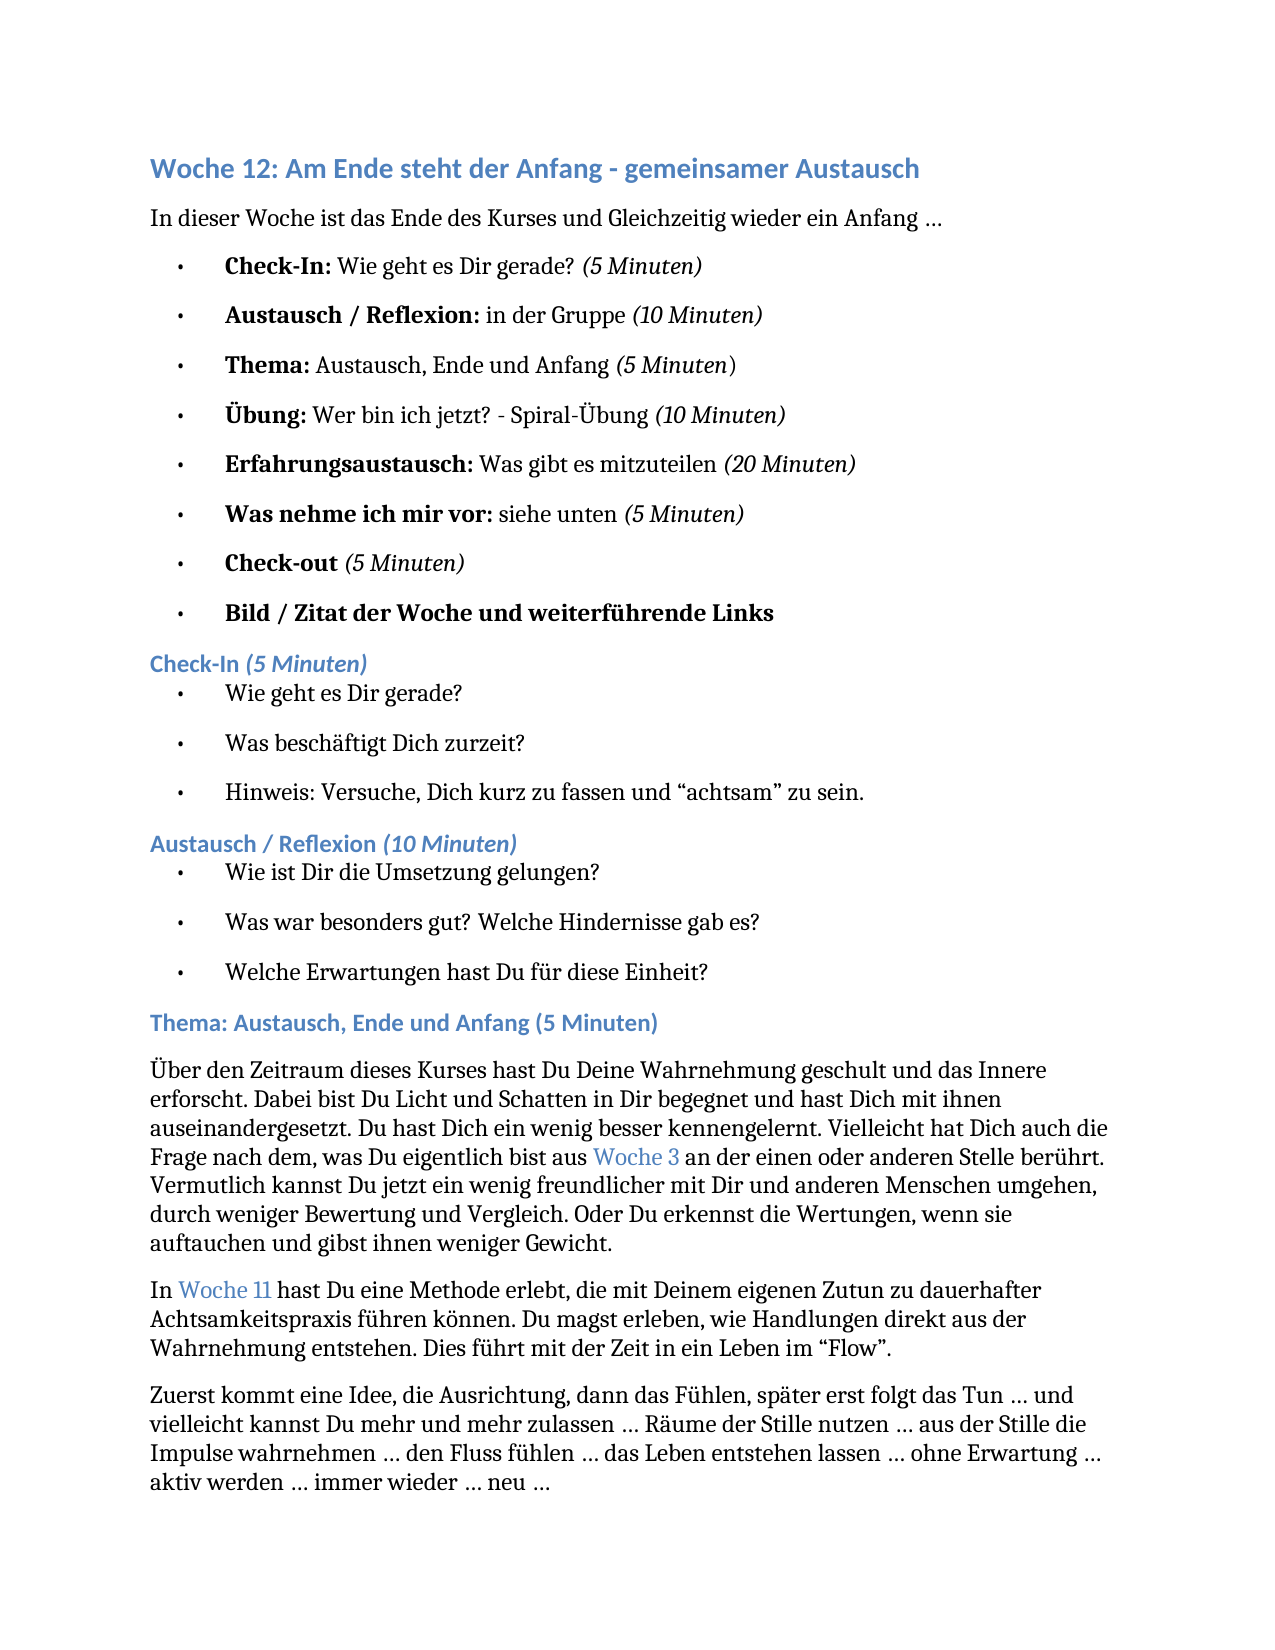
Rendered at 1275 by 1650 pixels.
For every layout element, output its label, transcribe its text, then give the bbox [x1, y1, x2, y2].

list Check-out (5 Minuten) [175, 549, 1125, 578]
text In dieser Woche ist das Ende des Kurses und Gleichzeitig wieder ein Anfang … [150, 204, 1125, 233]
list Check-In: Wie geht es Dir gerade? (5 Minuten) [175, 252, 1125, 281]
list Thema: Austausch, Ende und Anfang (5 Minuten) [175, 351, 1125, 380]
text In Woche 11 hast Du eine Methode erlebt, die mit Deinem eigenen Zutun zu dauerhafter Achtsamkeitspraxis führen können. Du magst erleben, wie Handlungen direkt aus der Wahrnehmung entstehen. Dies führt mit der Zeit in ein Leben im “Flow”. [150, 1276, 1125, 1363]
list Hinweis: Versuche, Dich kurz zu fassen und “achtsam” zu sein. [175, 778, 1125, 807]
subtitle Check-In (5 Minuten) [150, 648, 1125, 679]
list Was war besonders gut? Welche Hindernisse gab es? [175, 908, 1125, 937]
subtitle Austausch / Reflexion (10 Minuten) [150, 828, 1125, 858]
list Was beschäftigt Dich zurzeit? [175, 729, 1125, 757]
list Erfahrungsaustausch: Was gibt es mitzuteilen (20 Minuten) [175, 450, 1125, 479]
list Austausch / Reflexion: in der Gruppe (10 Minuten) [175, 301, 1125, 330]
text Über den Zeitraum dieses Kurses hast Du Deine Wahrnehmung geschult und das Innere erforscht. Dabei bist Du Licht und Schatten in Dir begegnet und hast Dich mit ihnen auseinandergesetzt. Du hast Dich ein wenig besser kennengelernt. Vielleicht hat Dich auch die Frage nach dem, was Du eigentlich bist aus Woche 3 an der einen oder anderen Stelle berührt. Vermutlich kannst Du jetzt ein wenig freundlicher mit Dir und anderen Menschen umgehen, durch weniger Bewertung und Vergleich. Oder Du erkennst die Wertungen, wenn sie auftauchen und gibst ihnen weniger Gewicht. [150, 1056, 1125, 1258]
subtitle Woche 12: Am Ende steht der Anfang - gemeinsamer Austausch [150, 150, 1125, 186]
list Bild / Zitat der Woche und weiterführende Links [175, 599, 1125, 628]
list Was nehme ich mir vor: siehe unten (5 Minuten) [175, 500, 1125, 528]
list Übung: Wer bin ich jetzt? - Spiral-Übung (10 Minuten) [175, 401, 1125, 429]
list Welche Erwartungen hast Du für diese Einheit? [175, 957, 1125, 986]
list Wie ist Dir die Umsetzung gelungen? [175, 858, 1125, 887]
subtitle Thema: Austausch, Ende und Anfang (5 Minuten) [150, 1007, 1125, 1038]
list Wie geht es Dir gerade? [175, 679, 1125, 708]
text Zuerst kommt eine Idee, die Ausrichtung, dann das Fühlen, später erst folgt das Tun … und vielleicht kannst Du mehr und mehr zulassen … Räume der Stille nutzen … aus der Stille die Impulse wahrnehmen … den Fluss fühlen … das Leben entstehen lassen … ohne Erwartung … aktiv werden … immer wieder … neu … [150, 1381, 1125, 1496]
